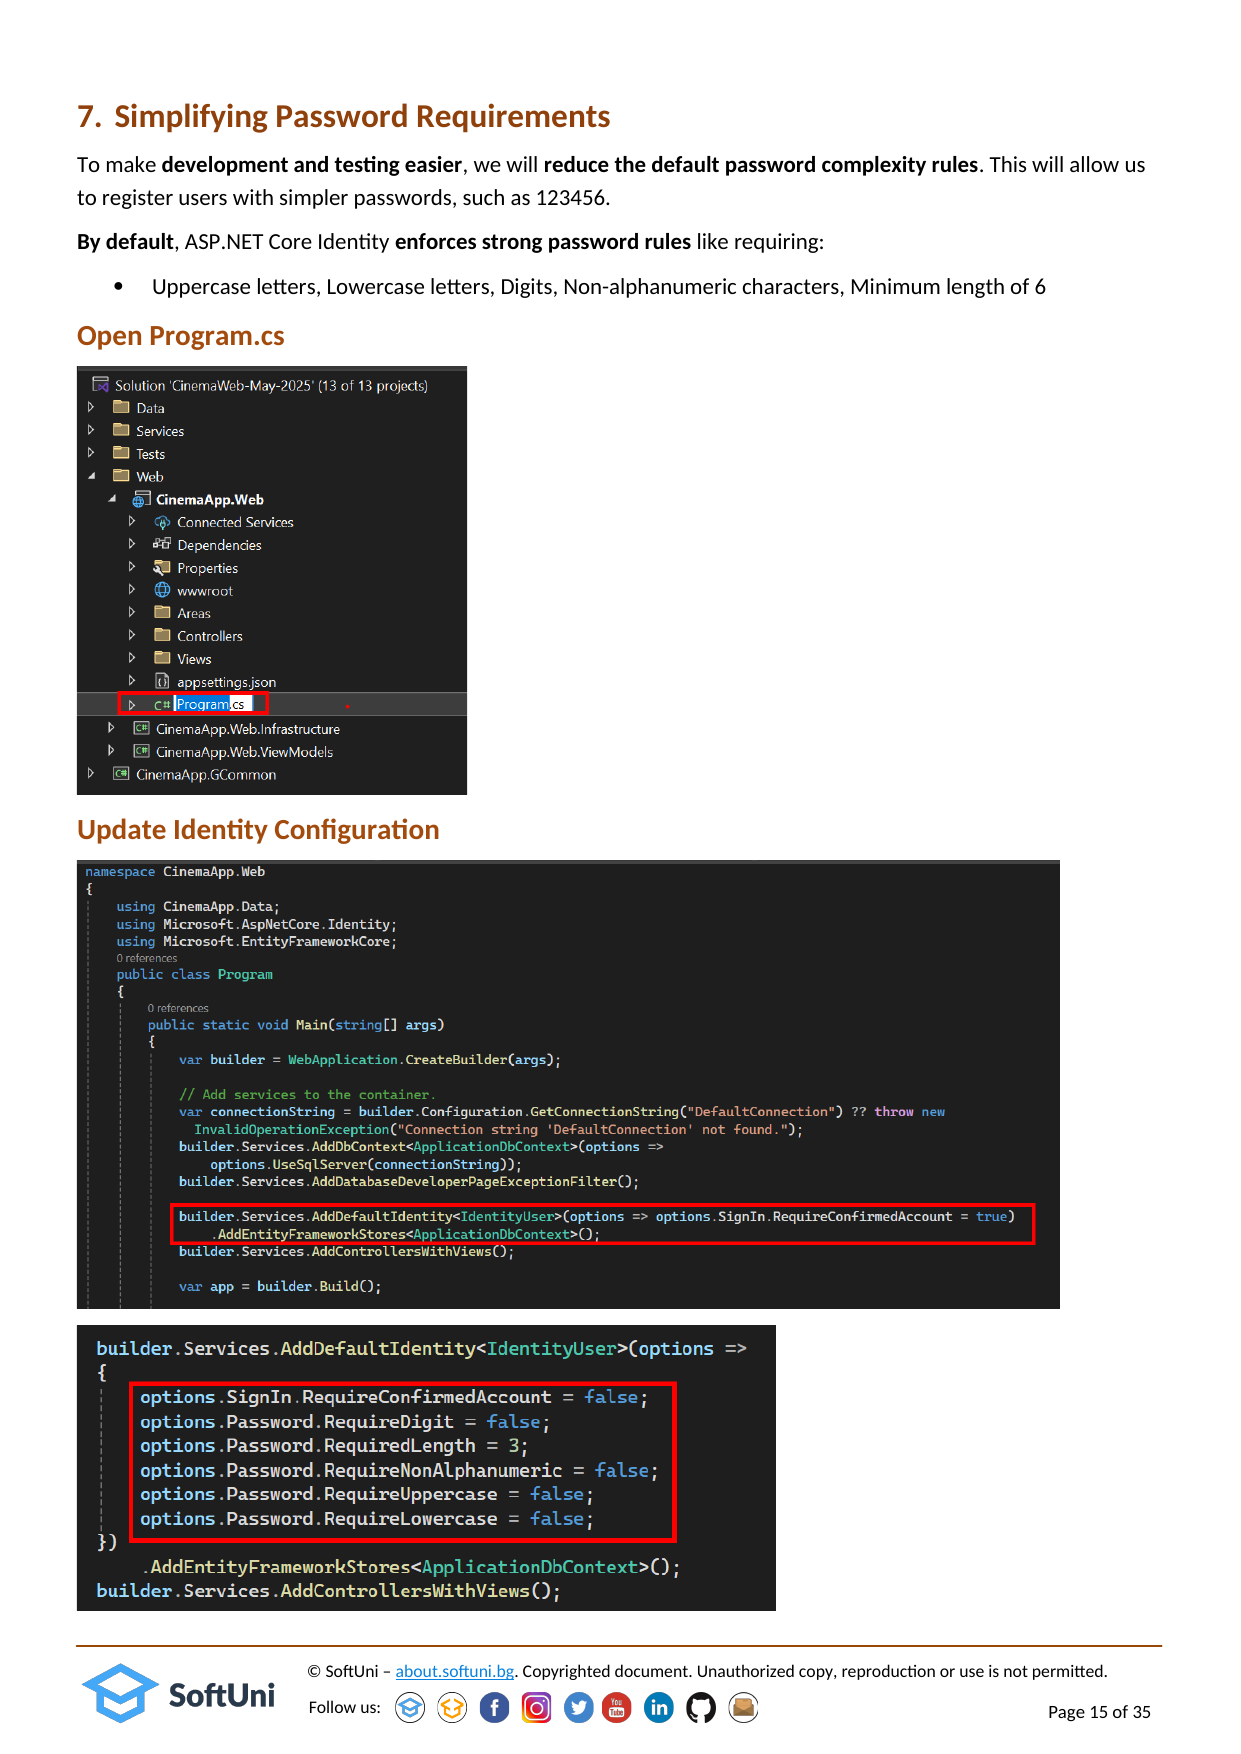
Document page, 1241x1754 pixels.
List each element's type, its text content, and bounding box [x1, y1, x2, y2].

picture [76, 366, 468, 795]
picture [644, 1692, 653, 1701]
picture [564, 1692, 594, 1723]
list Uppercase letters, Lowercase letters, Digits, Non-alphanumeric characters, Minimum length of 6 [114, 272, 1163, 300]
picture [686, 1692, 716, 1723]
picture [665, 1714, 674, 1723]
picture [437, 1692, 467, 1723]
picture [75, 1658, 281, 1729]
picture [479, 1692, 510, 1723]
picture [658, 1705, 667, 1714]
picture [644, 1714, 653, 1723]
picture [728, 1692, 758, 1723]
picture [76, 860, 1060, 1309]
text By default, ASP.NET Core Identity enforces strong password rules like requiring: [77, 227, 1163, 255]
subtitle Simplifying Password Requirements [77, 95, 1163, 136]
picture [395, 1692, 425, 1723]
picture [602, 1692, 632, 1723]
picture [521, 1692, 552, 1723]
subtitle Update Identity Configuration [77, 811, 1163, 847]
picture [665, 1692, 674, 1701]
text To make development and testing easier, we will reduce the default password complexity rules. This will allow us to register users with simpler passwords, such as 123456. [77, 151, 1163, 211]
subtitle Open Program.cs [77, 317, 1163, 352]
picture [76, 1325, 776, 1611]
